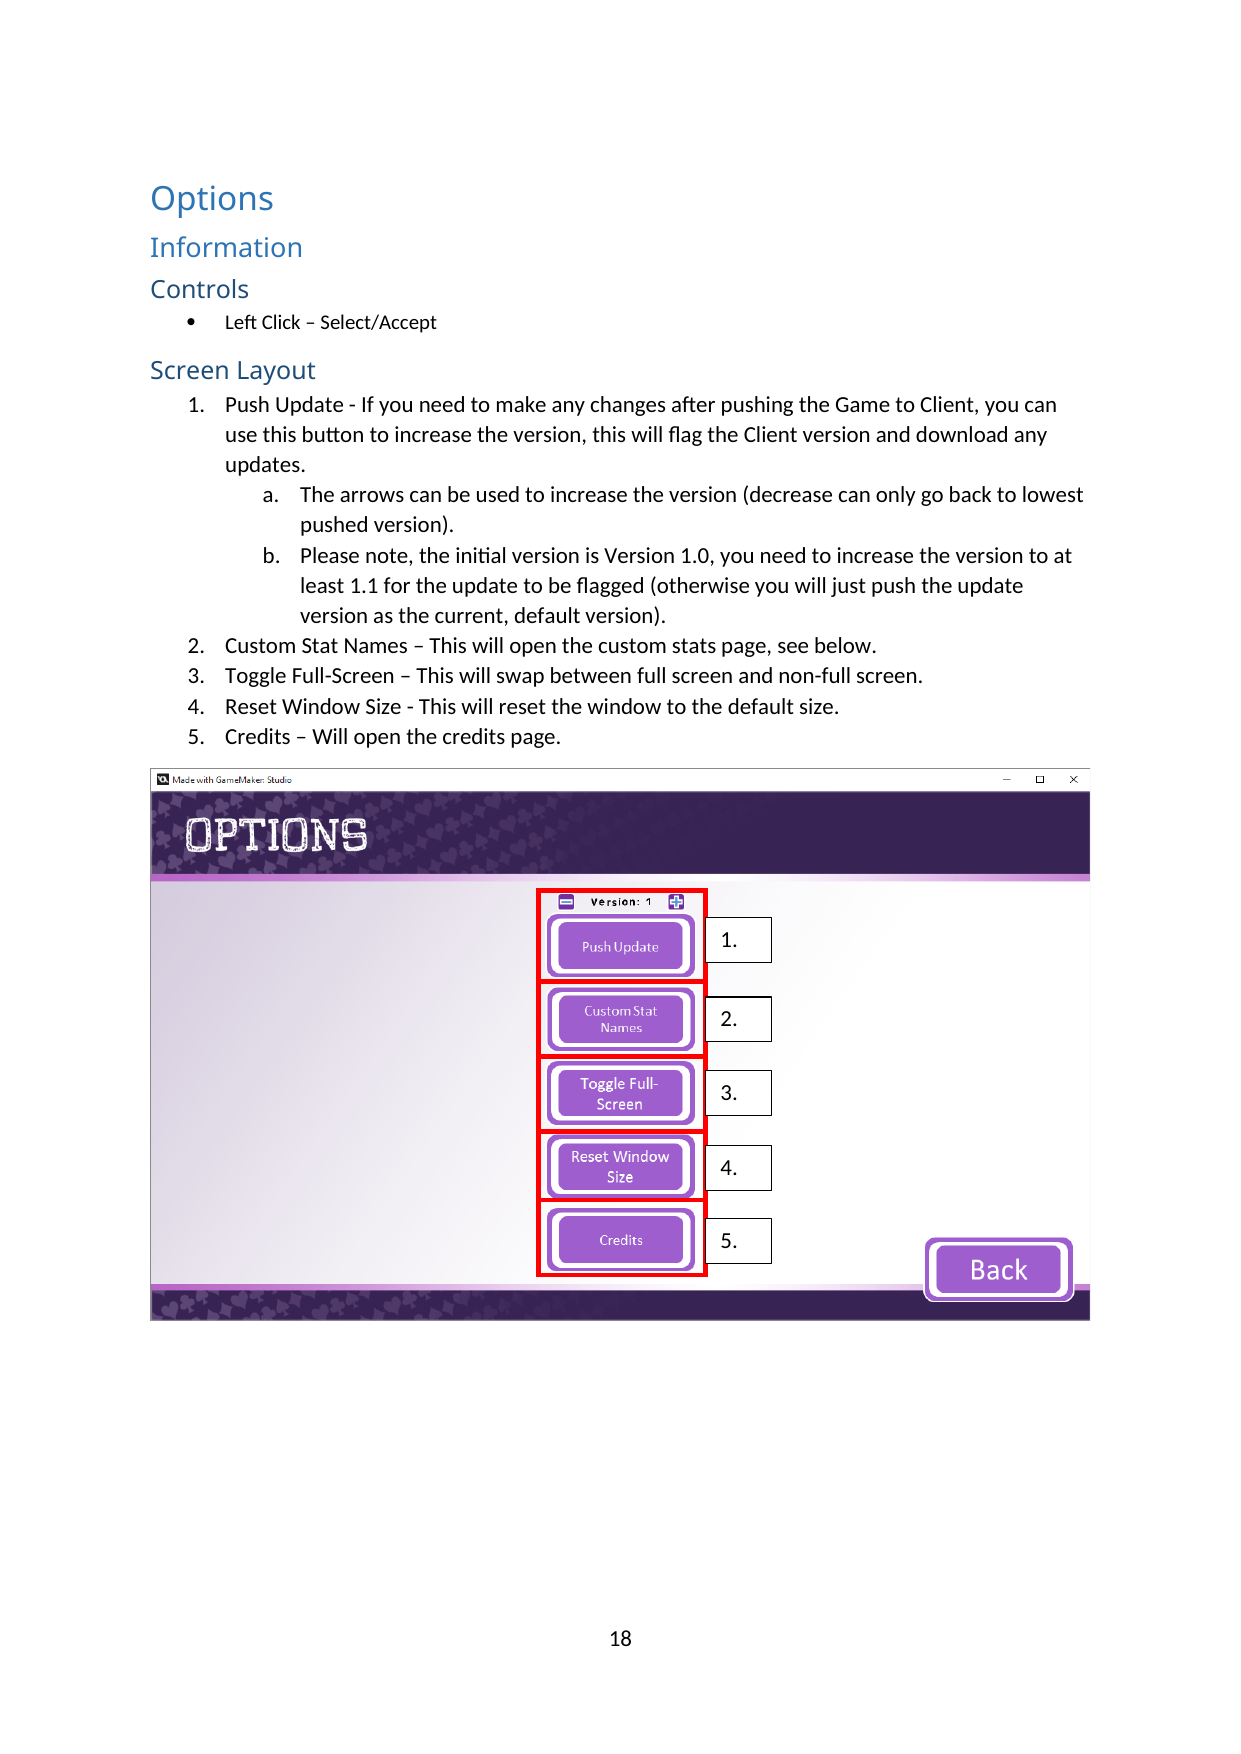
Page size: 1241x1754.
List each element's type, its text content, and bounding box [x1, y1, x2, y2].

list Left Click – Select/Accept [187, 309, 1090, 334]
list Credits – Will open the credits page. [187, 722, 1090, 750]
list Custom Stat Names – This will open the custom stats page, see below. [187, 631, 1090, 659]
subtitle Controls [150, 272, 1090, 306]
list The arrows can be used to increase the version (decrease can only go back to lowest pushed version). [262, 480, 1090, 538]
list Push Update - If you need to make any changes after pushing the Game to Client, you can use this button to increase the version, this will flag the Client version and download any updates. [187, 390, 1090, 478]
subtitle Information [150, 228, 1090, 265]
list Please note, the initial version is Version 1.0, you need to increase the version to at least 1.1 for the update to be flagged (otherwise you will just push the update version as the current, default version). [262, 541, 1090, 629]
subtitle Options [150, 175, 1090, 220]
list Toggle Full-Screen – This will swap between full screen and non-full screen. [187, 662, 1090, 689]
list Reset Window Size - This will reset the window to the default size. [187, 692, 1090, 720]
picture [150, 768, 1091, 1321]
subtitle Screen Layout [150, 353, 1090, 387]
